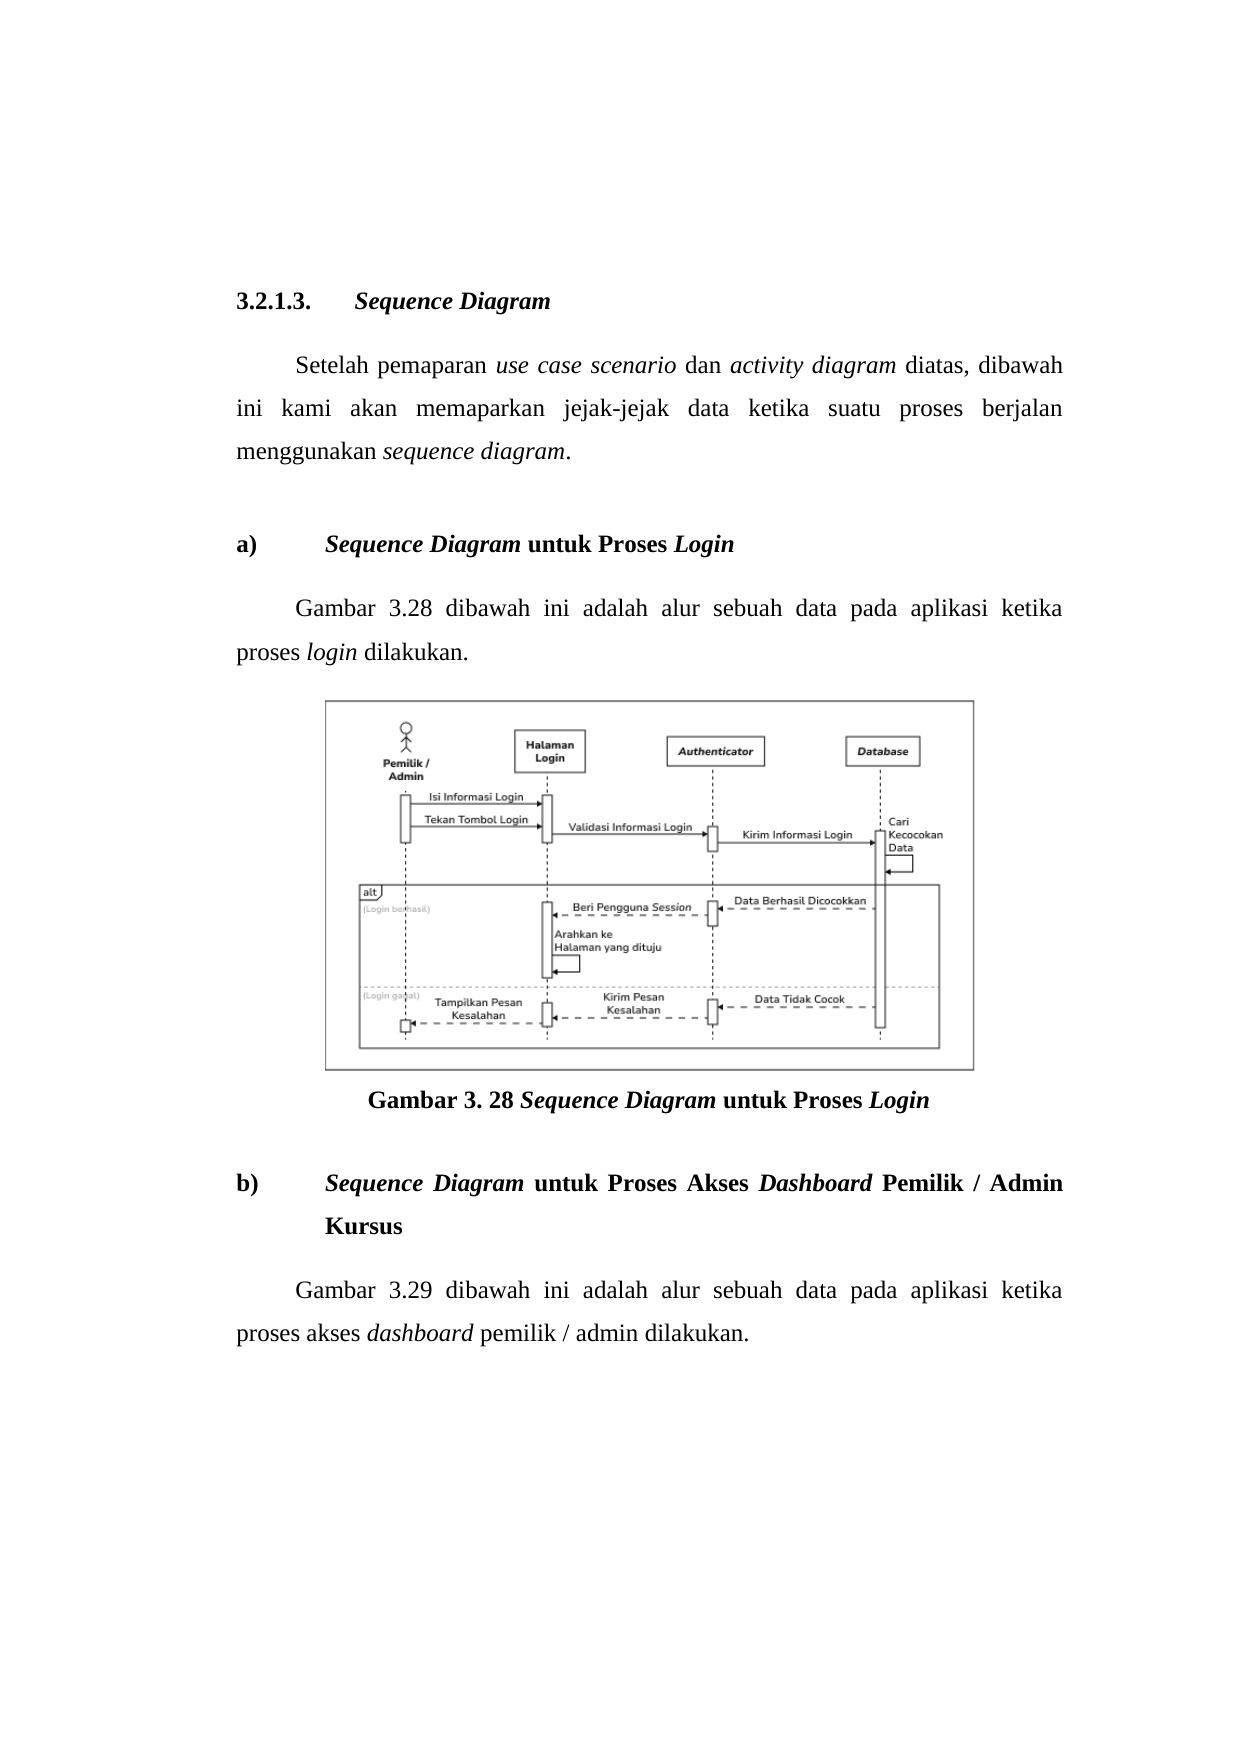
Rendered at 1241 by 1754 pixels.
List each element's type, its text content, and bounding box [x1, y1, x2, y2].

subtitle Sequence Diagram untuk Proses Login [236, 529, 1063, 558]
subtitle Sequence Diagram untuk Proses Akses Dashboard Pemilik / Admin Kursus [236, 1168, 1063, 1240]
subtitle Sequence Diagram [236, 286, 1063, 315]
text Gambar 3.28 dibawah ini adalah alur sebuah data pada aplikasi ketika proses login dilakukan. [236, 593, 1063, 665]
text Setelah pemaparan use case scenario dan activity diagram diatas, dibawah ini kami akan memaparkan jejak-jejak data ketika suatu proses berjalan menggunakan sequence diagram. [236, 350, 1063, 465]
picture [325, 700, 975, 1071]
text Gambar 3. Sequence Diagram untuk Proses Login [236, 1085, 1063, 1114]
text Gambar 3.29 dibawah ini adalah alur sebuah data pada aplikasi ketika proses akses dashboard pemilik / admin dilakukan. [236, 1275, 1063, 1347]
